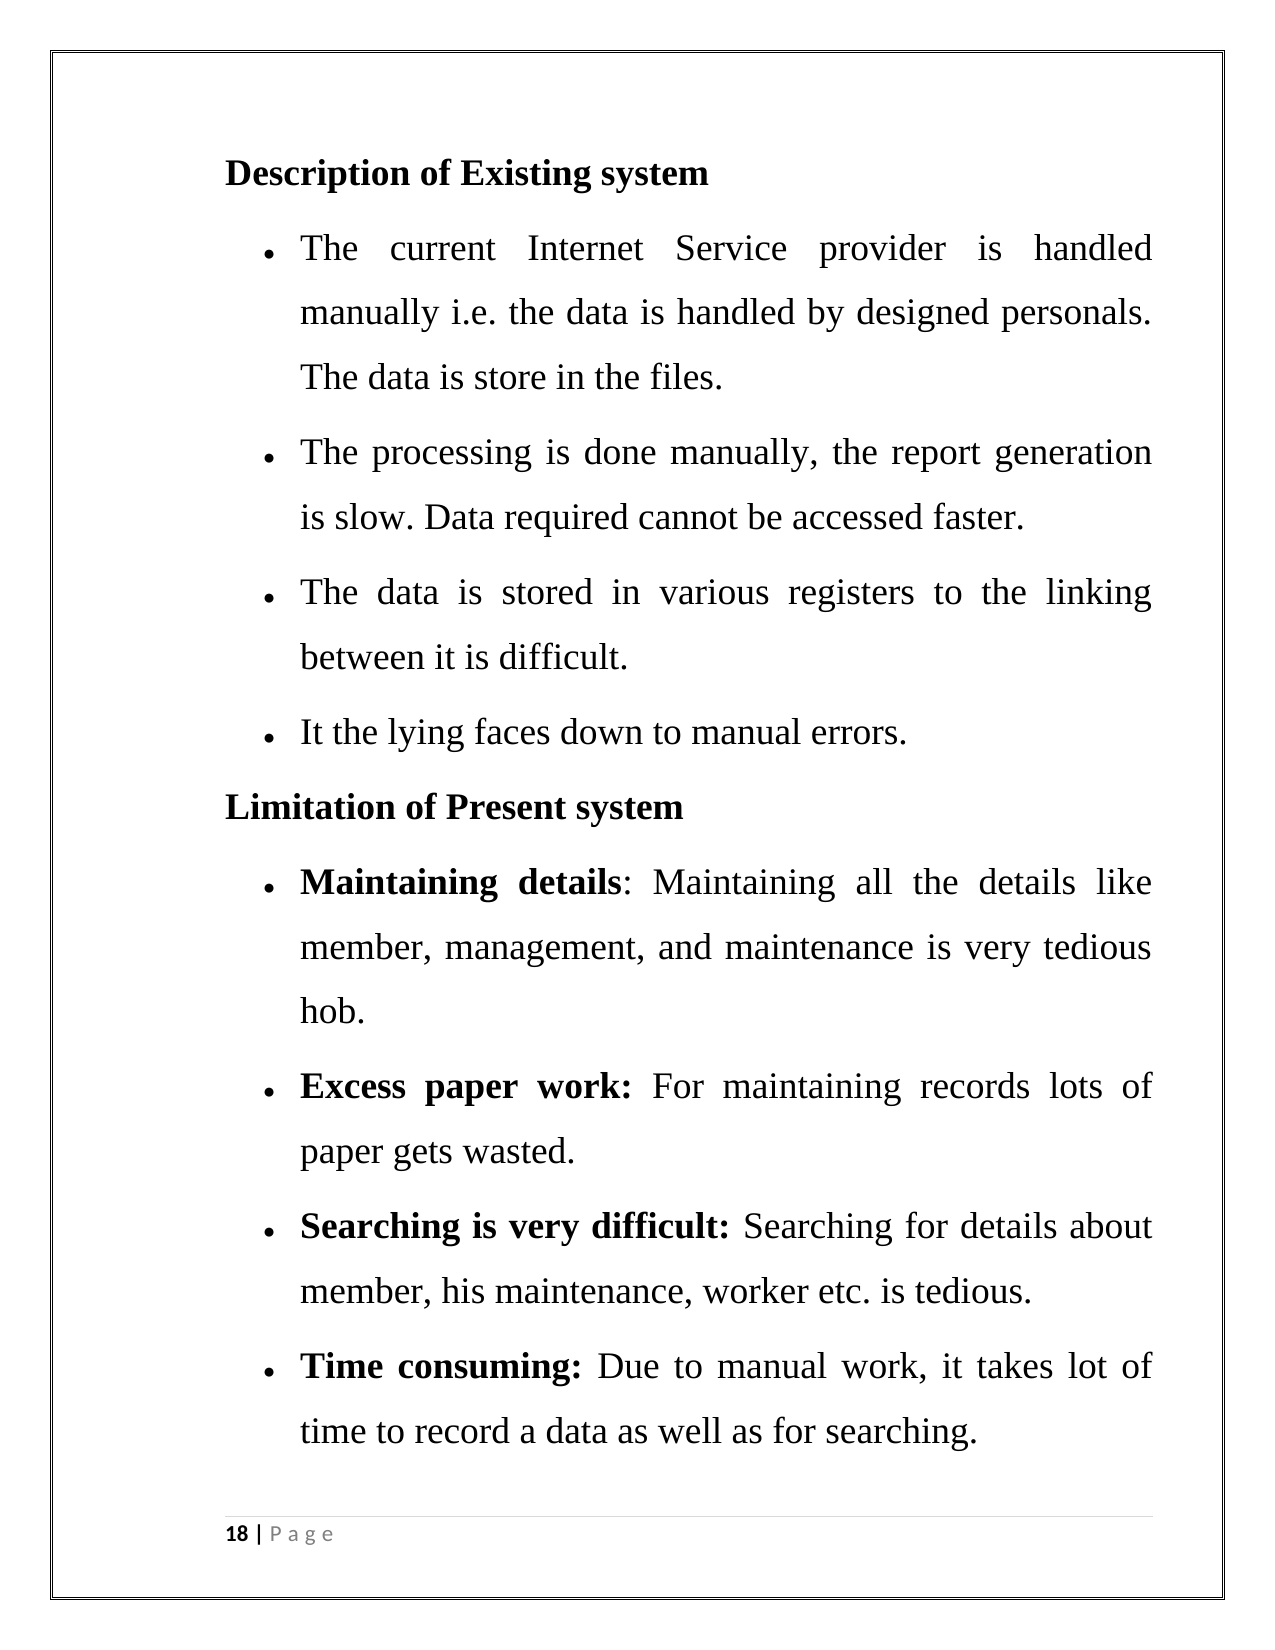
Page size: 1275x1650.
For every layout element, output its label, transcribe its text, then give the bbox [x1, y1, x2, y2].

list Maintaining details: Maintaining all the details like member, management, and maintenance is very tedious hob. [263, 859, 1153, 1032]
list Excess paper work: For maintaining records lots of paper gets wasted. [263, 1064, 1153, 1172]
text Description of Existing system [225, 150, 1153, 193]
list The processing is done manually, the report generation is slow. Data required cannot be accessed faster. [263, 429, 1153, 537]
list Time consuming: Due to manual work, it takes lot of time to record a data as well as for searching. [263, 1343, 1153, 1451]
list The current Internet Service provider is handled manually i.e. the data is handled by designed personals. The data is store in the files. [263, 225, 1153, 398]
text Limitation of Present system [225, 784, 1153, 827]
list The data is stored in various registers to the linking between it is difficult. [263, 569, 1153, 677]
list Searching is very difficult: Searching for details about member, his maintenance, worker etc. is tedious. [263, 1204, 1153, 1311]
list It the lying faces down to manual errors. [263, 709, 1153, 752]
